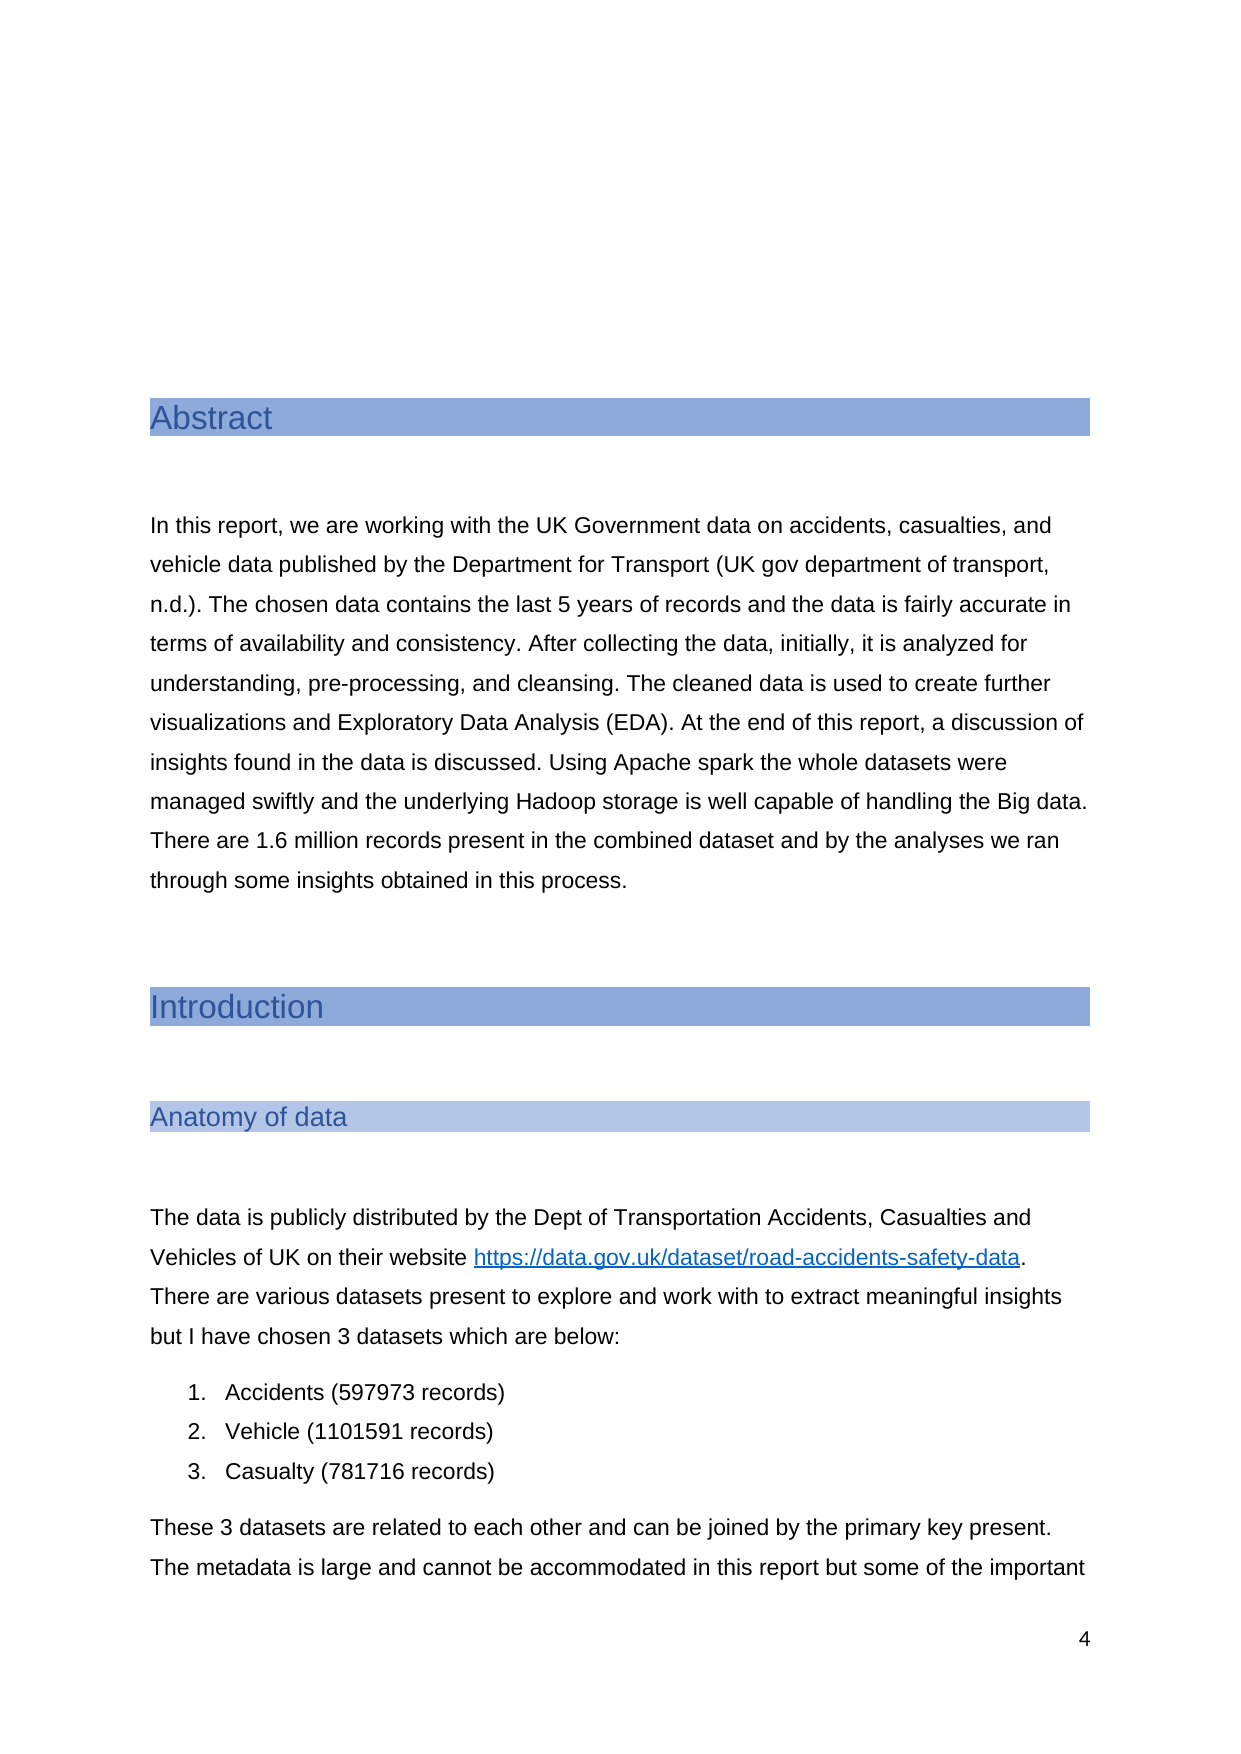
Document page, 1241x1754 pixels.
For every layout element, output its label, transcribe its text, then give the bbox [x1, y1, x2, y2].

list Accidents (597973 records) [187, 1379, 1090, 1405]
subtitle Abstract [150, 398, 1090, 436]
list Vehicle (1101591 records) [187, 1418, 1090, 1445]
text In this report, we are working with the UK Government data on accidents, casualties, and vehicle data published by the Department for Transport. The chosen data contains the last 5 years of records and the data is fairly accurate in terms of availability and consistency. After collecting the data, initially, it is analyzed for understanding, pre-processing, and cleansing. The cleaned data is used to create further visualizations and Exploratory Data Analysis (EDA). At the end of this report, a discussion of insights found in the data is discussed. Using Apache spark the whole datasets were managed swiftly and the underlying Hadoop storage is well capable of handling the Big data. There are 1.6 million records present in the combined dataset and by the analyses we ran through some insights obtained in this process. [150, 512, 1090, 893]
list Casualty (781716 records) [187, 1458, 1090, 1484]
subtitle Introduction [150, 987, 1090, 1026]
text The data is publicly distributed by the Dept of Transportation Accidents, Casualties and Vehicles of UK on their website https://data.gov.uk/dataset/road-accidents-safety-data. There are various datasets present to explore and work with to extract meaningful insights but I have chosen 3 datasets which are below: [150, 1204, 1090, 1349]
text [150, 1514, 1090, 1580]
subtitle Anatomy of data [150, 1101, 1090, 1132]
